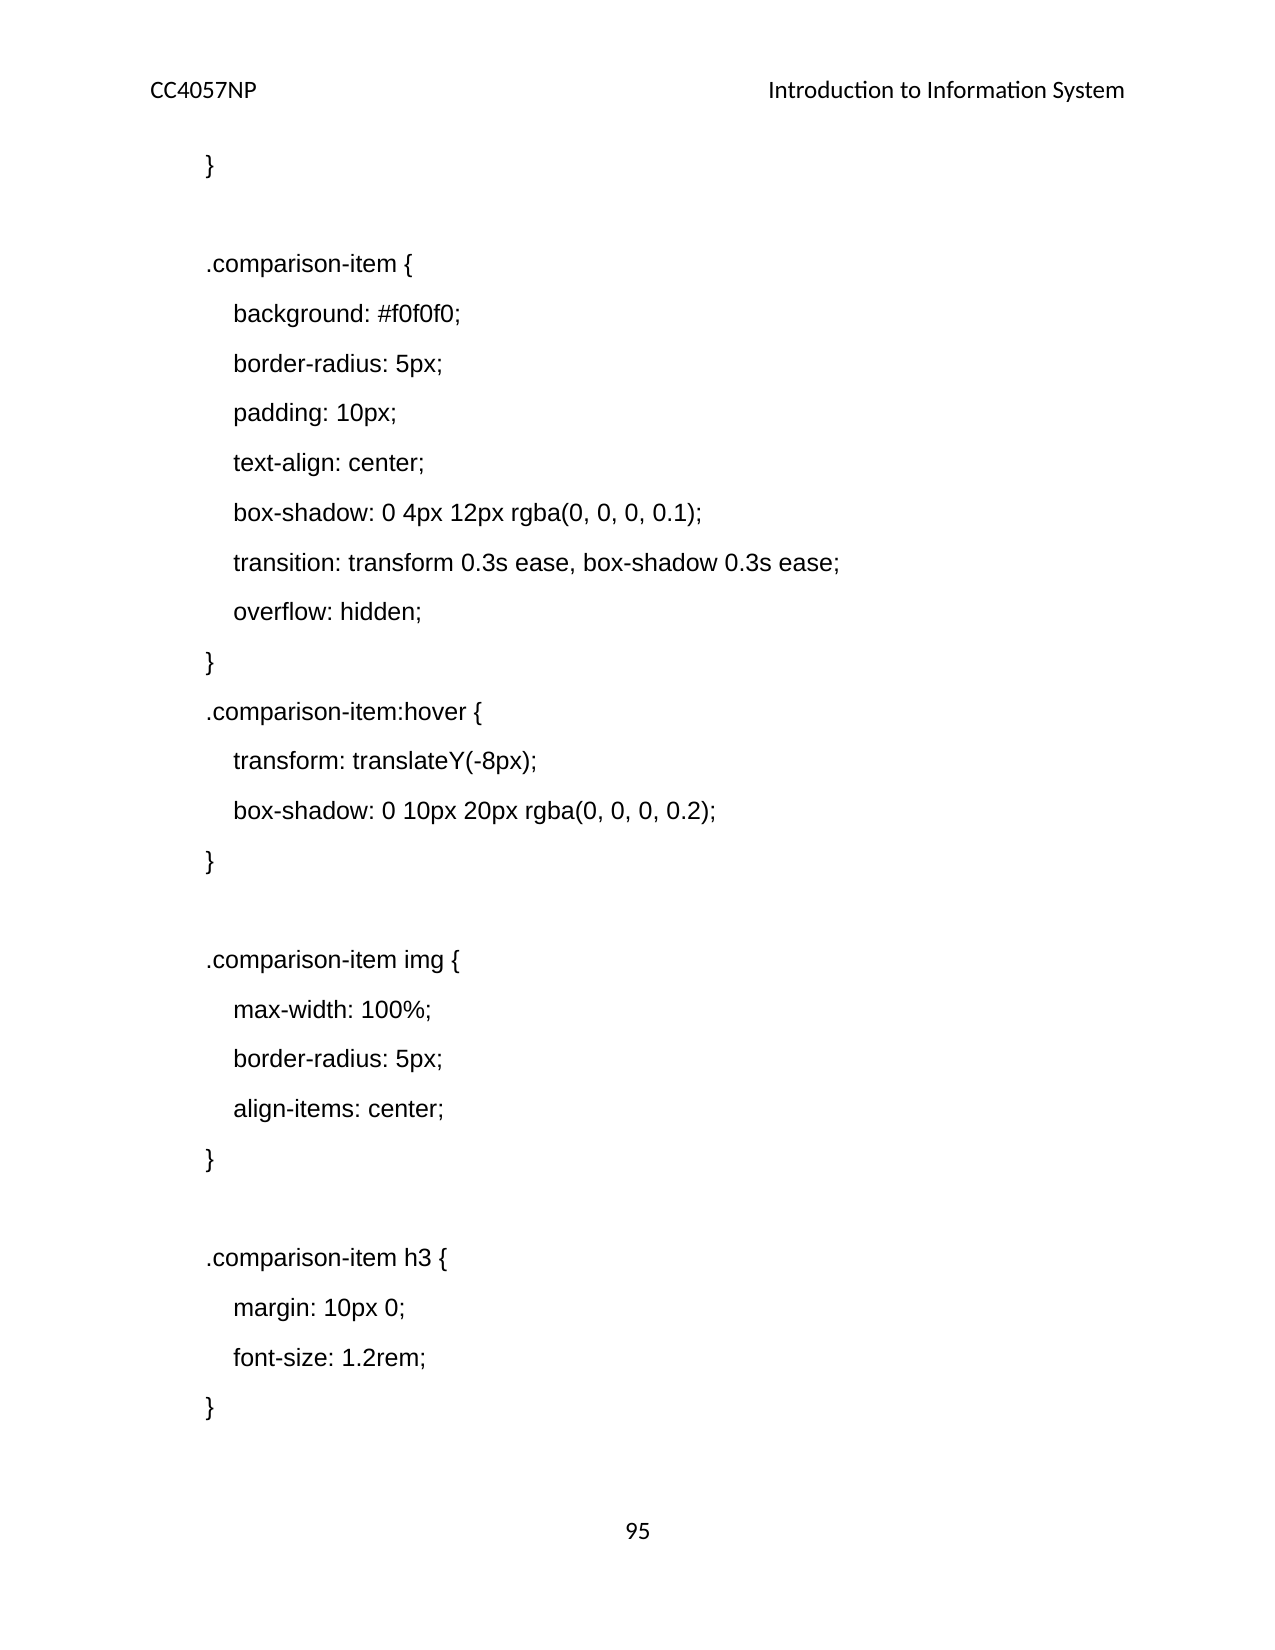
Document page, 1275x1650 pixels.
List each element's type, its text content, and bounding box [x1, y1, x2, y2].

text margin: 10px 0; [150, 1293, 1125, 1322]
text align-items: center; [150, 1094, 1125, 1123]
text padding: 10px; [150, 398, 1125, 427]
text text-align: center; [150, 448, 1125, 477]
text } [150, 1392, 1125, 1421]
text transition: transform 0.3s ease, box-shadow 0.3s ease; [150, 547, 1125, 576]
text box-shadow: 0 4px 12px rgba(0, 0, 0, 0.1); [150, 498, 1125, 527]
text transform: translateY(-8px); [150, 746, 1125, 775]
text max-width: 100%; [150, 995, 1125, 1023]
text } [150, 1144, 1125, 1172]
text background: #f0f0f0; [150, 299, 1125, 328]
text } [150, 150, 1125, 179]
text } [150, 846, 1125, 874]
text font-size: 1.2rem; [150, 1342, 1125, 1371]
text overflow: hidden; [150, 597, 1125, 626]
text .comparison-item img { [150, 945, 1125, 974]
text box-shadow: 0 10px 20px rgba(0, 0, 0, 0.2); [150, 796, 1125, 825]
text border-radius: 5px; [150, 349, 1125, 377]
text .comparison-item:hover { [150, 697, 1125, 725]
text .comparison-item h3 { [150, 1243, 1125, 1272]
text .comparison-item { [150, 249, 1125, 278]
text border-radius: 5px; [150, 1044, 1125, 1073]
text } [150, 647, 1125, 676]
